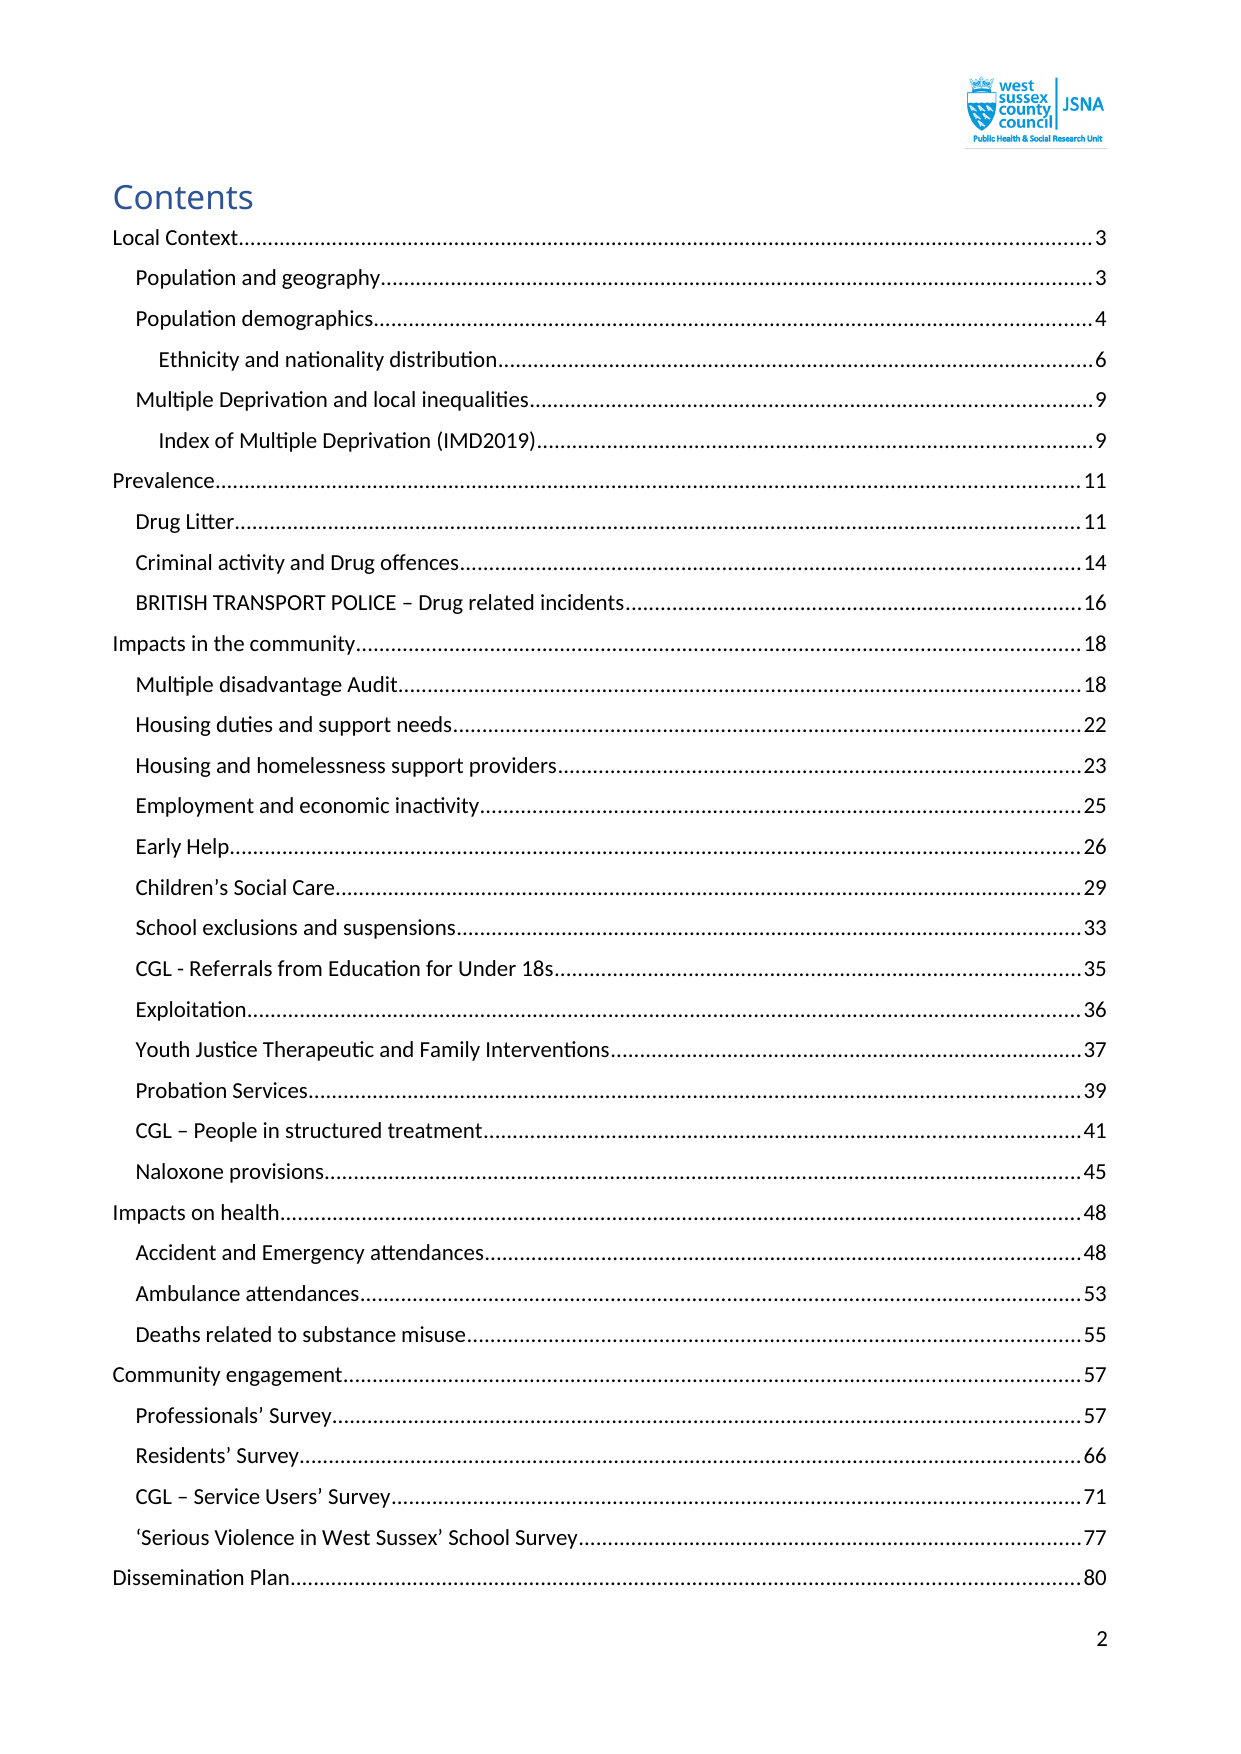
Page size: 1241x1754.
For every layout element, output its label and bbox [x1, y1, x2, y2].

picture [961, 73, 1108, 149]
